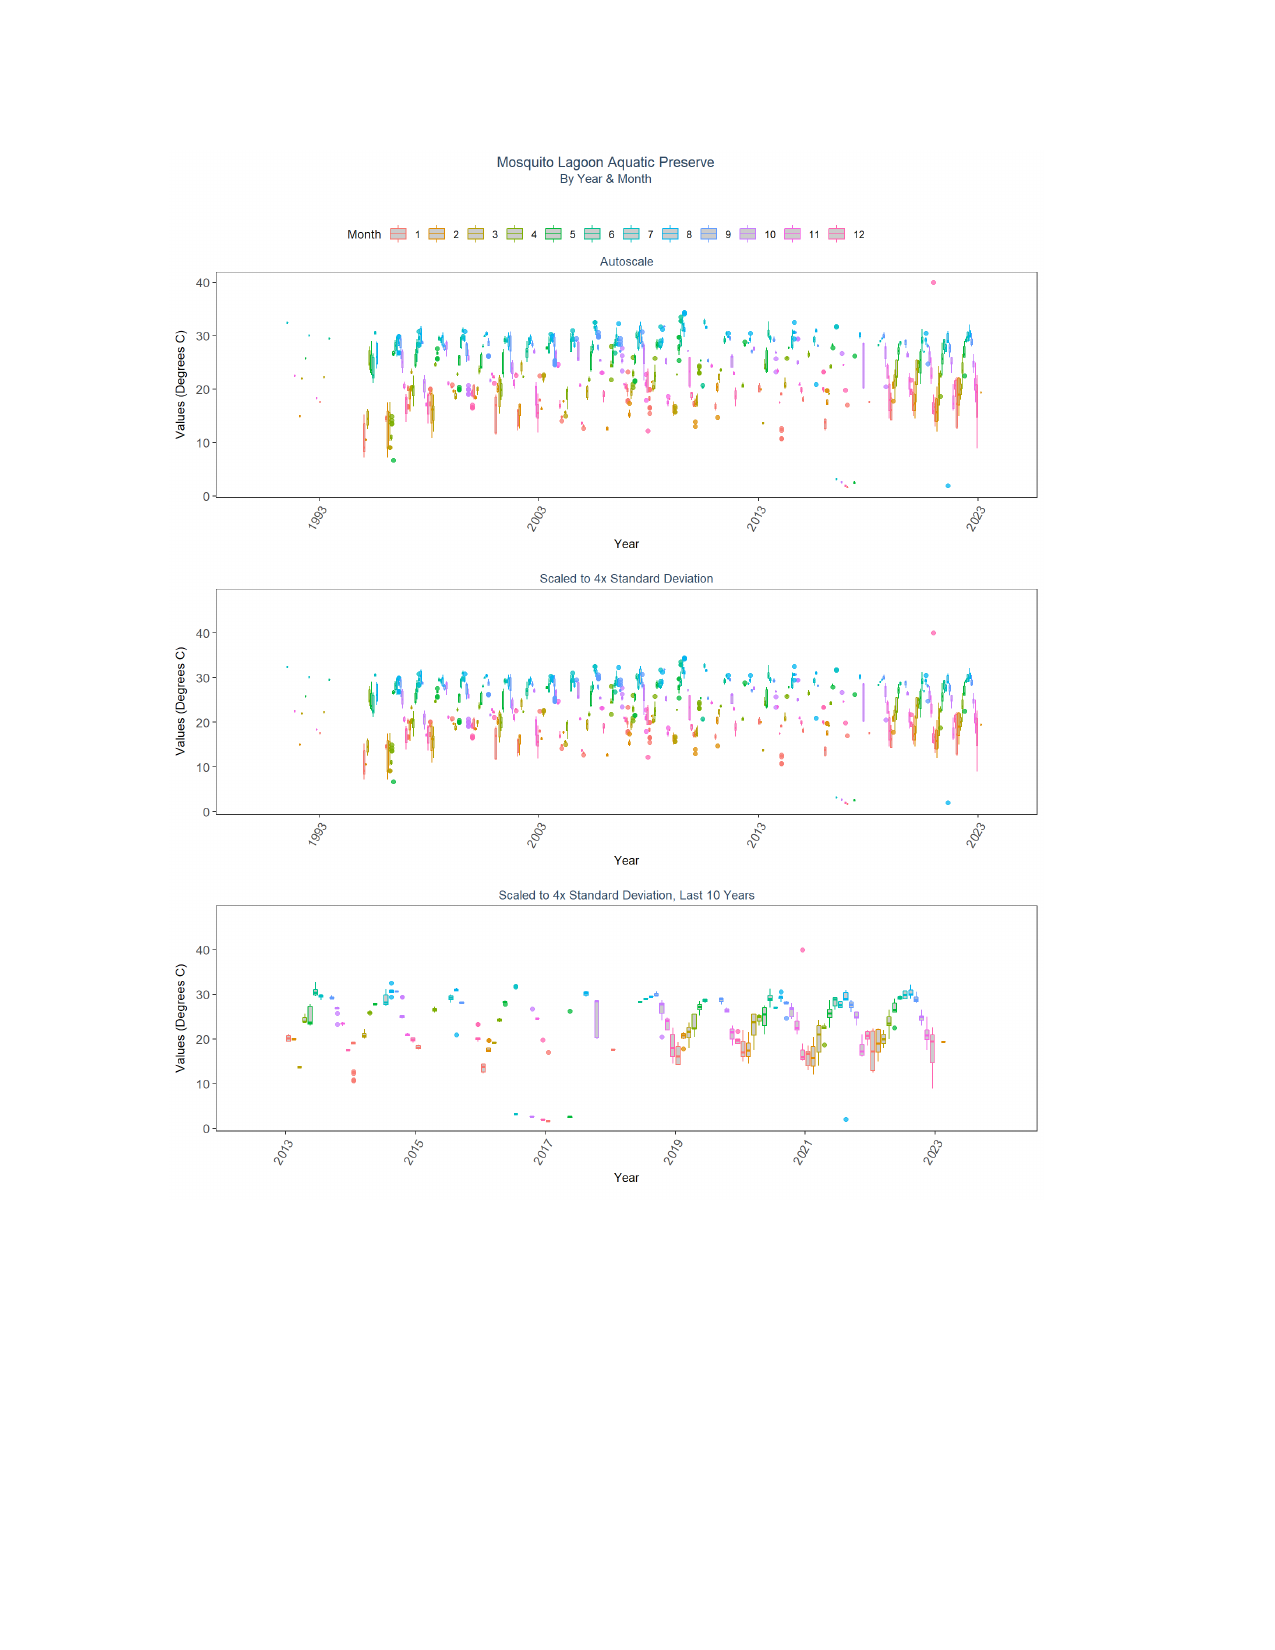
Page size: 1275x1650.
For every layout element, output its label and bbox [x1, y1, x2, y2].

picture [168, 150, 1044, 1200]
